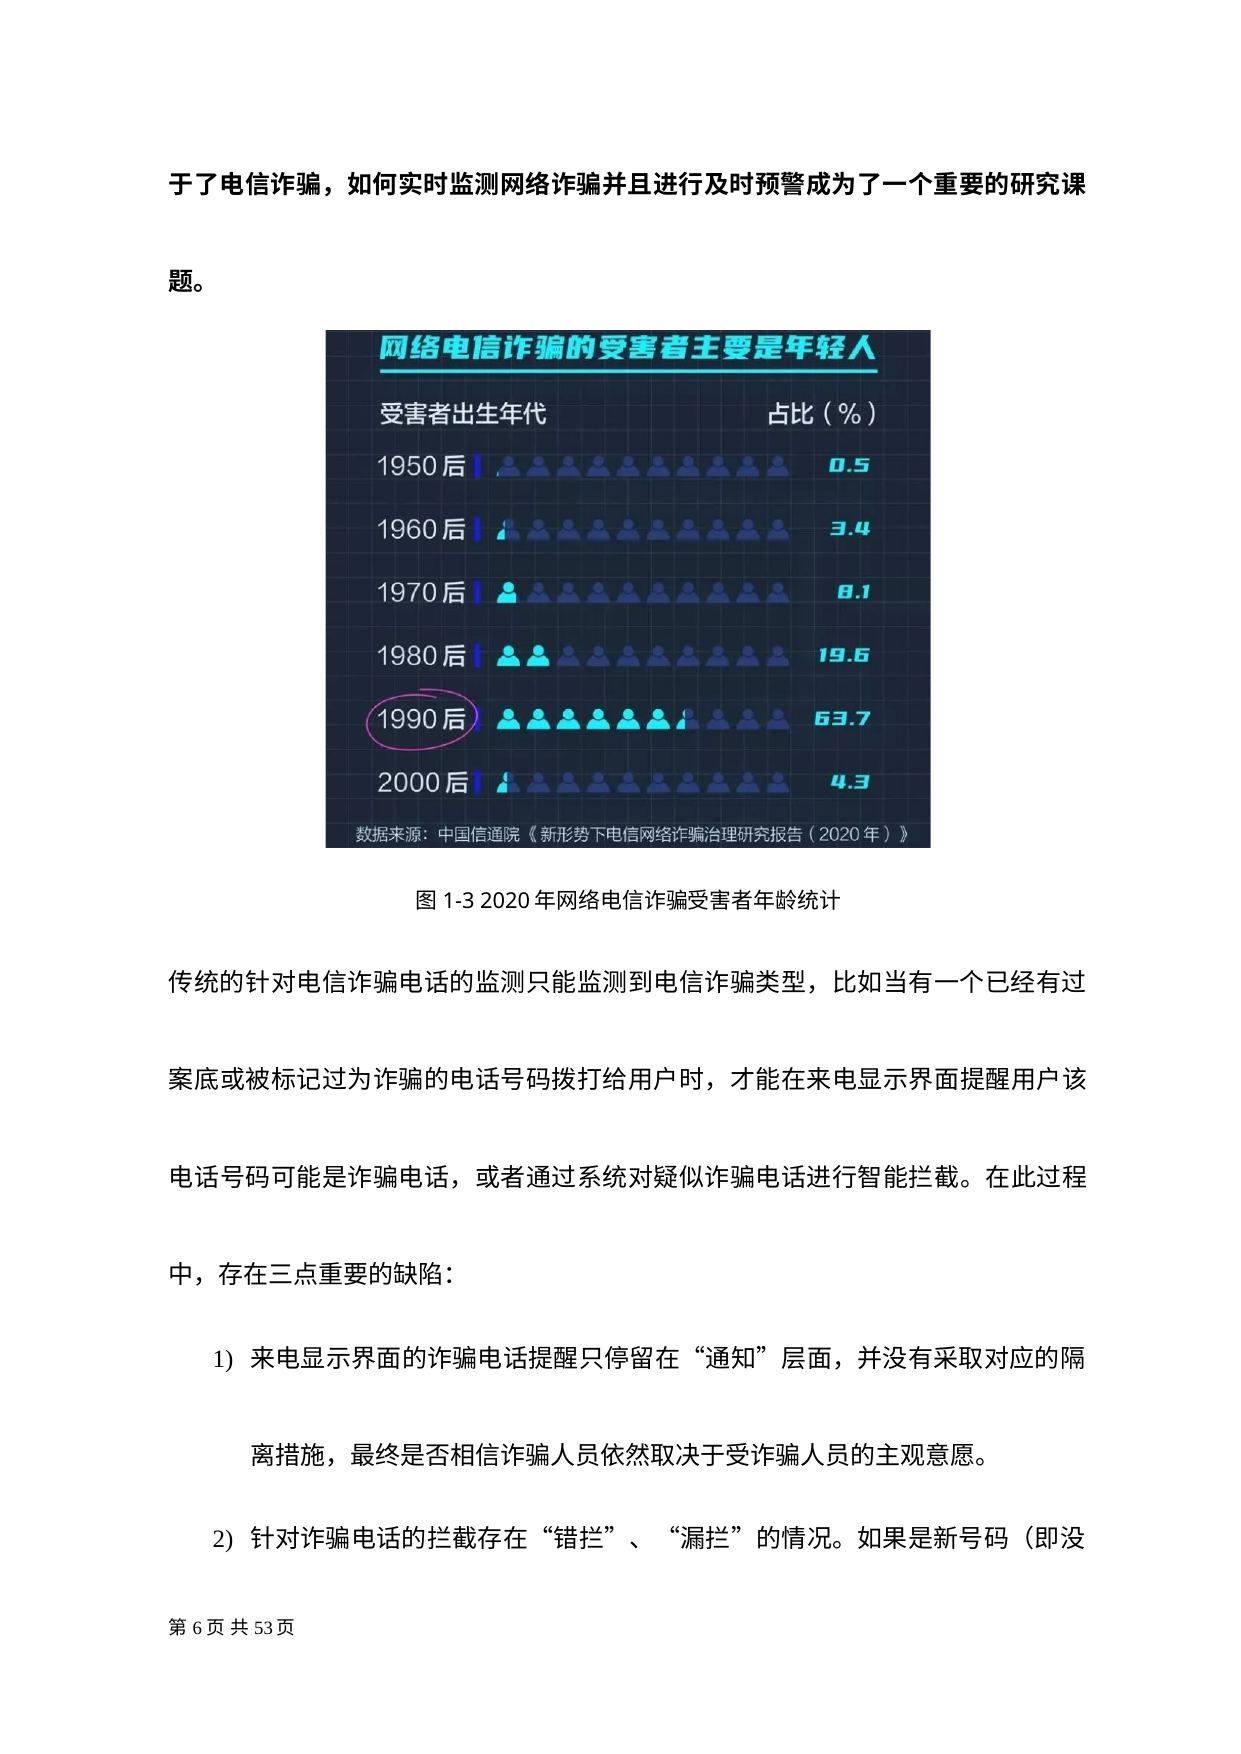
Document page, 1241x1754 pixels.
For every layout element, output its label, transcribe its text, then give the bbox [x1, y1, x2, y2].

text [169, 150, 1087, 312]
text 传统的针对电信诈骗电话的监测只能监测到电信诈骗类型，比如当有一个已经有过案底或被标记过为诈骗的电话号码拨打给用户时，才能在来电显示界面提醒用户该电话号码可能是诈骗电话，或者通过系统对疑似诈骗电话进行智能拦截。在此过程中，存在三点重要的缺陷： [169, 948, 1087, 1306]
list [212, 1504, 1087, 1569]
list 来电显示界面的诈骗电话提醒只停留在“通知”层面，并没有采取对应的隔离措施，最终是否相信诈骗人员依然取决于受诈骗人员的主观意愿。 [212, 1324, 1087, 1486]
text 图 1-3 2020年网络电信诈骗受害者年龄统计 [169, 883, 1087, 916]
picture [325, 330, 931, 848]
